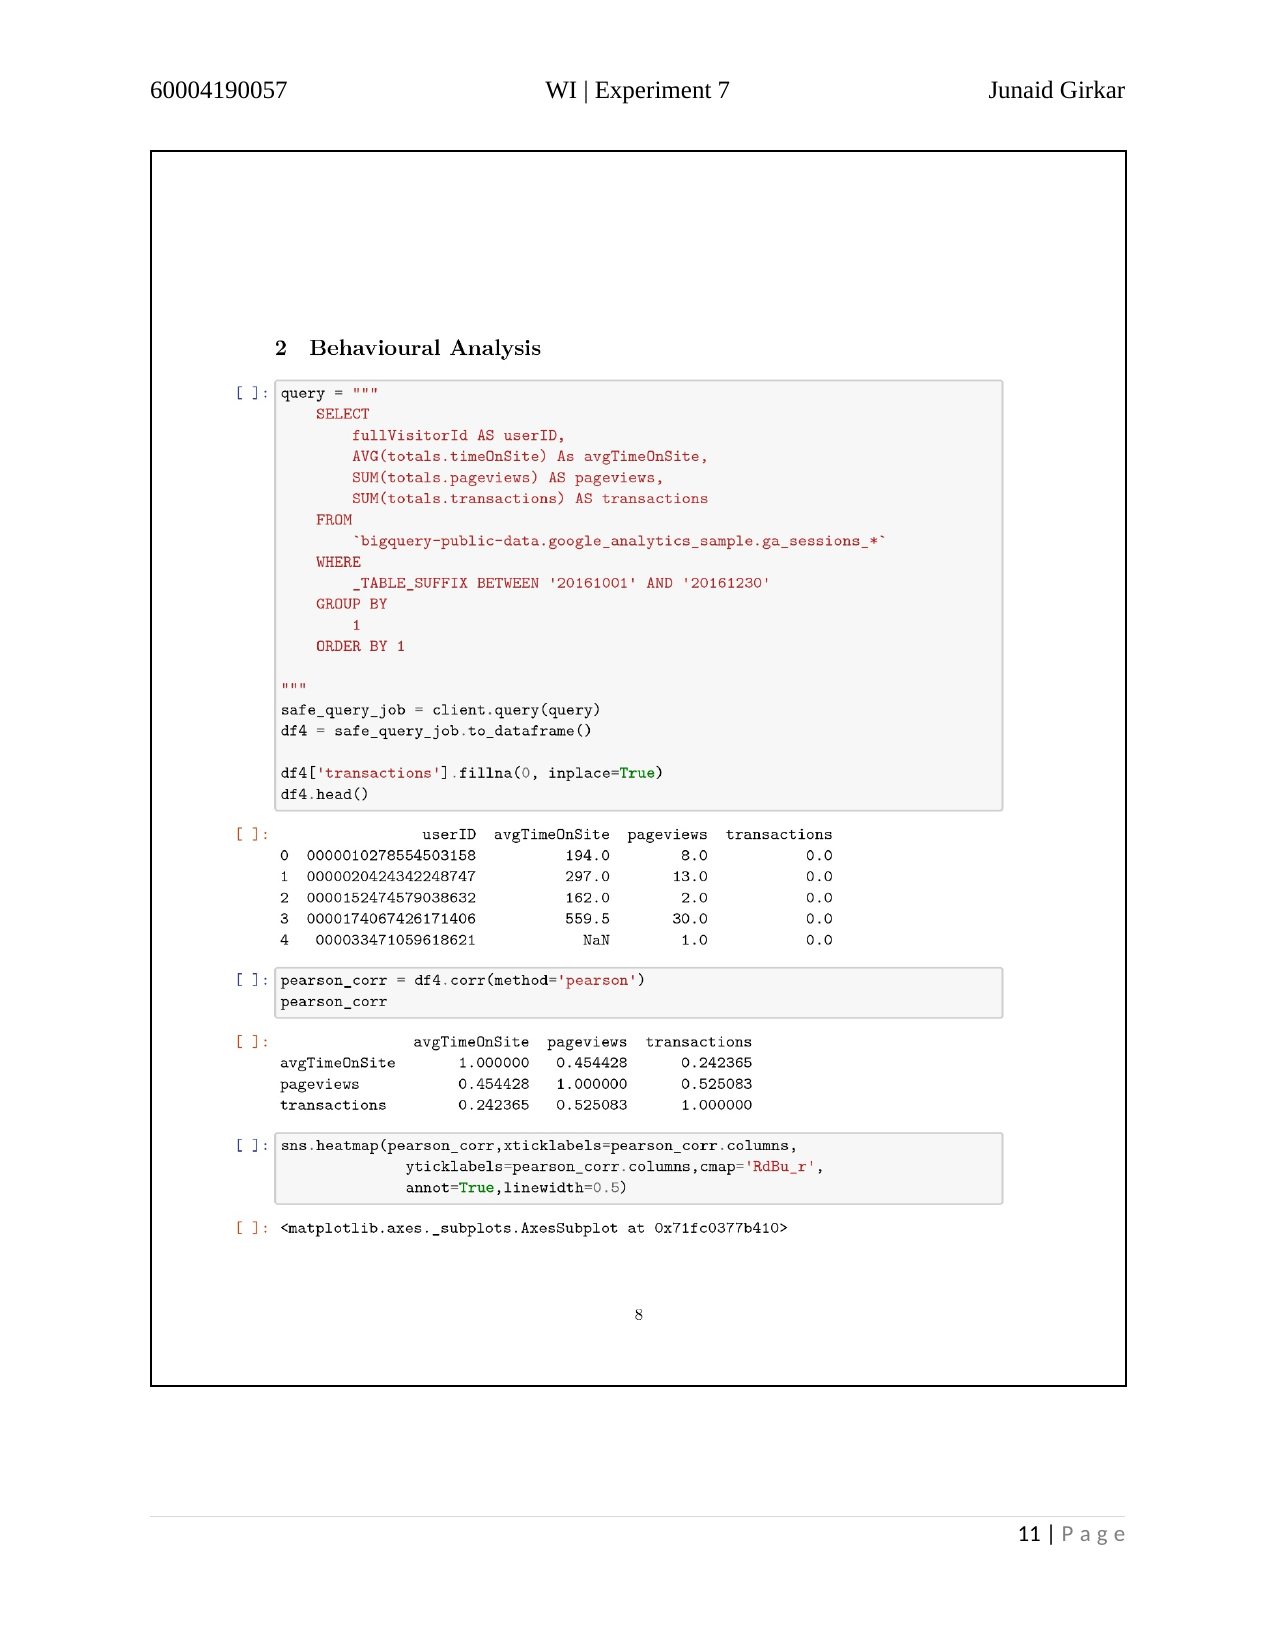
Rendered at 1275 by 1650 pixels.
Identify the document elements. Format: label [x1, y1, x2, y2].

picture [162, 152, 1115, 1385]
table_header [152, 152, 162, 1385]
table_header [1115, 152, 1125, 1385]
